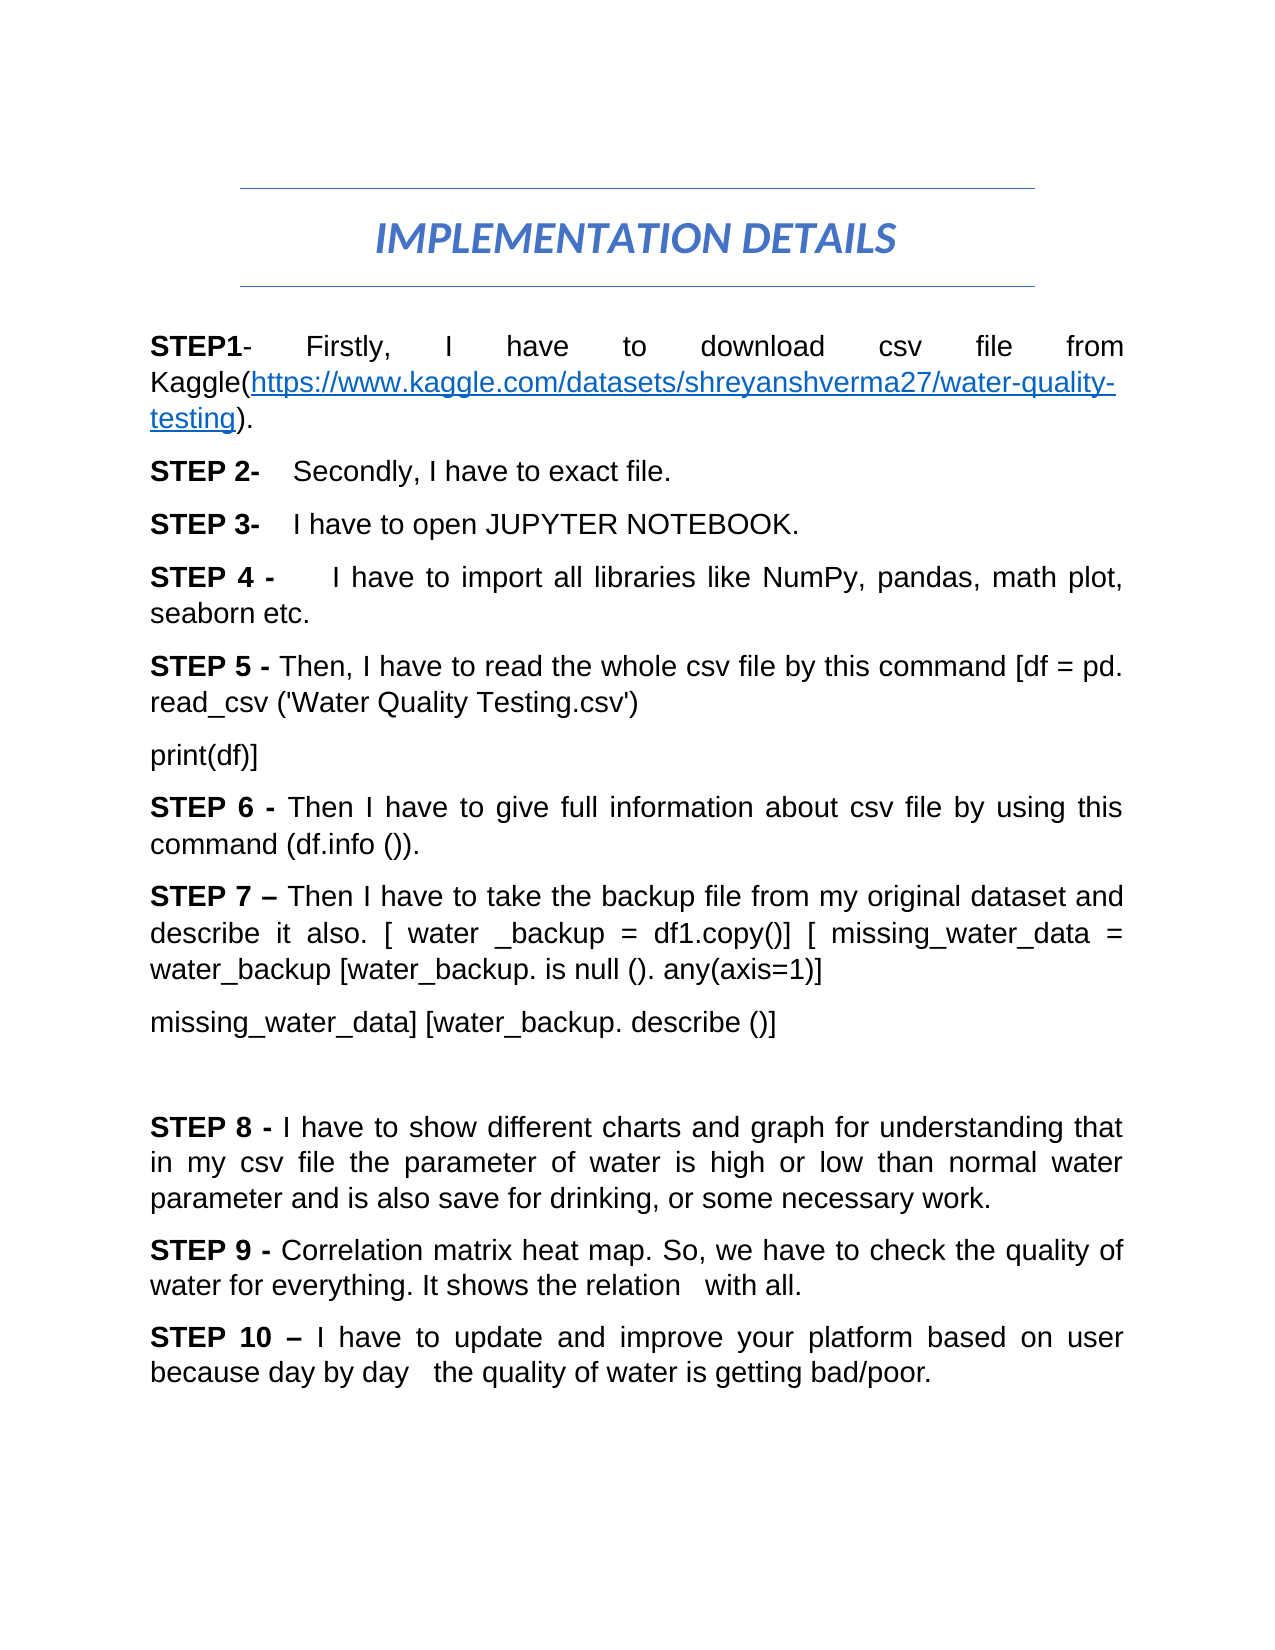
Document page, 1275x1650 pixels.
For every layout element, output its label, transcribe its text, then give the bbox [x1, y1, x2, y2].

text STEP 6 - Then I have to give full information about csv file by using this command (df.info ()). [150, 791, 1125, 860]
text print(df)] [150, 738, 1125, 771]
text STEP 4 - I have to import all libraries like NumPy, pandas, math plot, seaborn etc. [150, 560, 1125, 629]
text STEP 5 - Then, I have to read the whole csv file by this command [df = pd. read_csv ('Water Quality Testing.csv') [150, 649, 1125, 718]
text STEP 10 – I have to update and improve your platform based on user because day by day the quality of water is getting bad/poor. [150, 1319, 1125, 1388]
text IMPLEMENTATION DETAILS [240, 189, 1035, 286]
text STEP 3- I have to open JUPYTER NOTEBOOK. [150, 507, 1125, 541]
text STEP 9 - Correlation matrix heat map. So, we have to check the quality of water for everything. It shows the relation with all. [150, 1232, 1125, 1301]
text STEP 2- Secondly, I have to exact file. [150, 454, 1125, 488]
text STEP1- Firstly, I have to download csv file from Kaggle(https://www.kaggle.com/datasets/shreyanshverma27/water-quality-testing). [150, 329, 1125, 435]
text STEP 7 – Then I have to take the backup file from my original dataset and describe it also. [ water _backup = df1.copy()] [ missing_water_data = water_backup [water_backup. is null (). any(axis=1)] [150, 879, 1125, 985]
text missing_water_data] [water_backup. describe ()] [150, 1004, 1125, 1038]
text STEP 8 - I have to show different charts and graph for understanding that in my csv file the parameter of water is high or low than normal water parameter and is also save for drinking, or some necessary work. [150, 1110, 1125, 1214]
